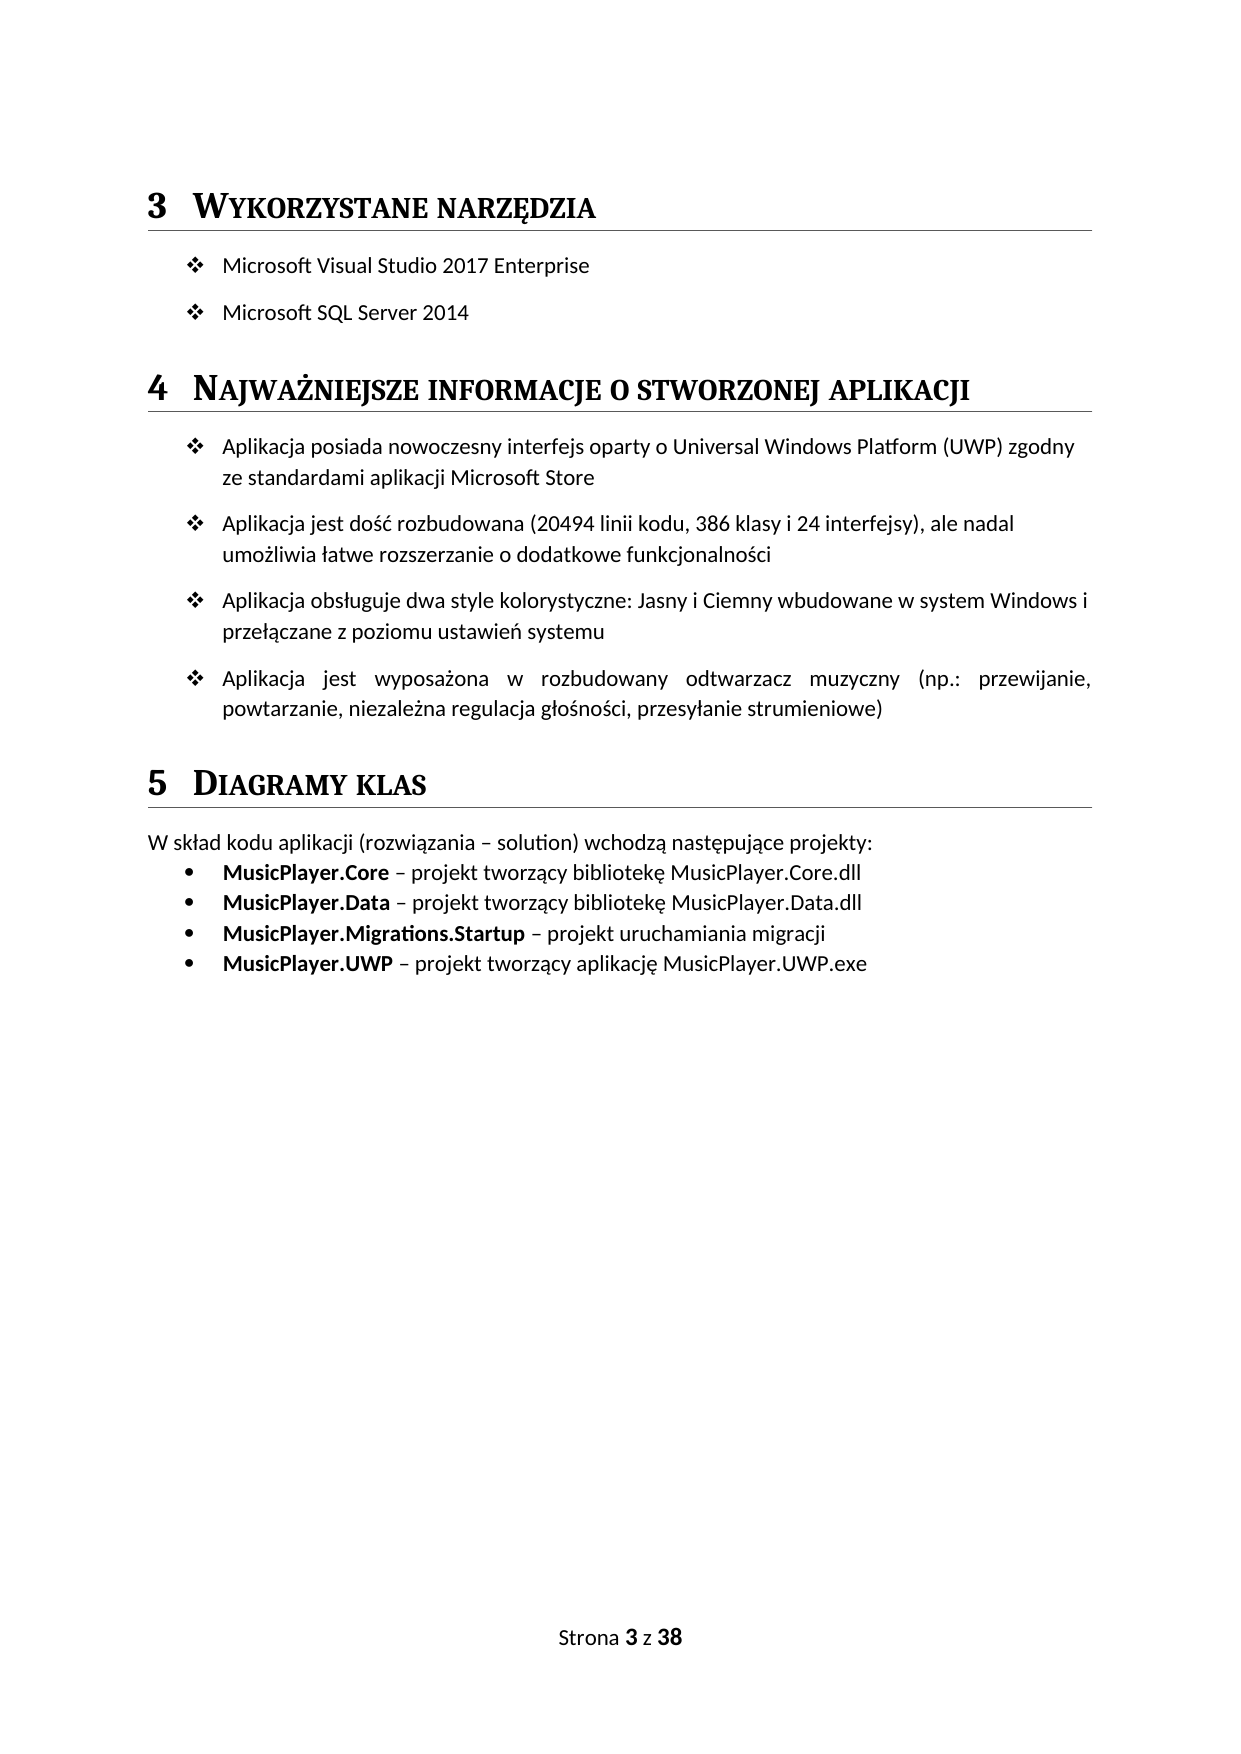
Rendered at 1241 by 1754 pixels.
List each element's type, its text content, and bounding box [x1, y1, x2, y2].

subtitle Wykorzystane narzędzia [148, 185, 1092, 230]
list MusicPlayer.Data – projekt tworzący bibliotekę MusicPlayer.Data.dll [185, 888, 1092, 916]
list Aplikacja obsługuje dwa style kolorystyczne: Jasny i Ciemny wbudowane w system Windows i przełączane z poziomu ustawień systemu [185, 587, 1092, 645]
text W skład kodu aplikacji (rozwiązania – solution) wchodzą następujące projekty: [148, 828, 1092, 856]
list Aplikacja jest wyposażona w rozbudowany odtwarzacz muzyczny (np.: przewijanie, powtarzanie, niezależna regulacja głośności, przesyłanie strumieniowe) [185, 664, 1092, 722]
list Aplikacja posiada nowoczesny interfejs oparty o Universal Windows Platform (UWP) zgodny ze standardami aplikacji Microsoft Store [185, 432, 1092, 491]
list MusicPlayer.Migrations.Startup – projekt uruchamiania migracji [185, 919, 1092, 947]
list Microsoft SQL Server 2014 [185, 298, 1092, 326]
list Microsoft Visual Studio 2017 Enterprise [185, 252, 1092, 279]
list MusicPlayer.Core – projekt tworzący bibliotekę MusicPlayer.Core.dll [185, 858, 1092, 886]
list MusicPlayer.UWP – projekt tworzący aplikację MusicPlayer.UWP.exe [185, 949, 1092, 977]
subtitle Diagramy klas [148, 762, 1092, 807]
subtitle Najważniejsze informacje o stworzonej aplikacji [148, 366, 1092, 411]
list Aplikacja jest dość rozbudowana (20494 linii kodu, 386 klasy i 24 interfejsy), ale nadal umożliwia łatwe rozszerzanie o dodatkowe funkcjonalności [185, 509, 1092, 568]
